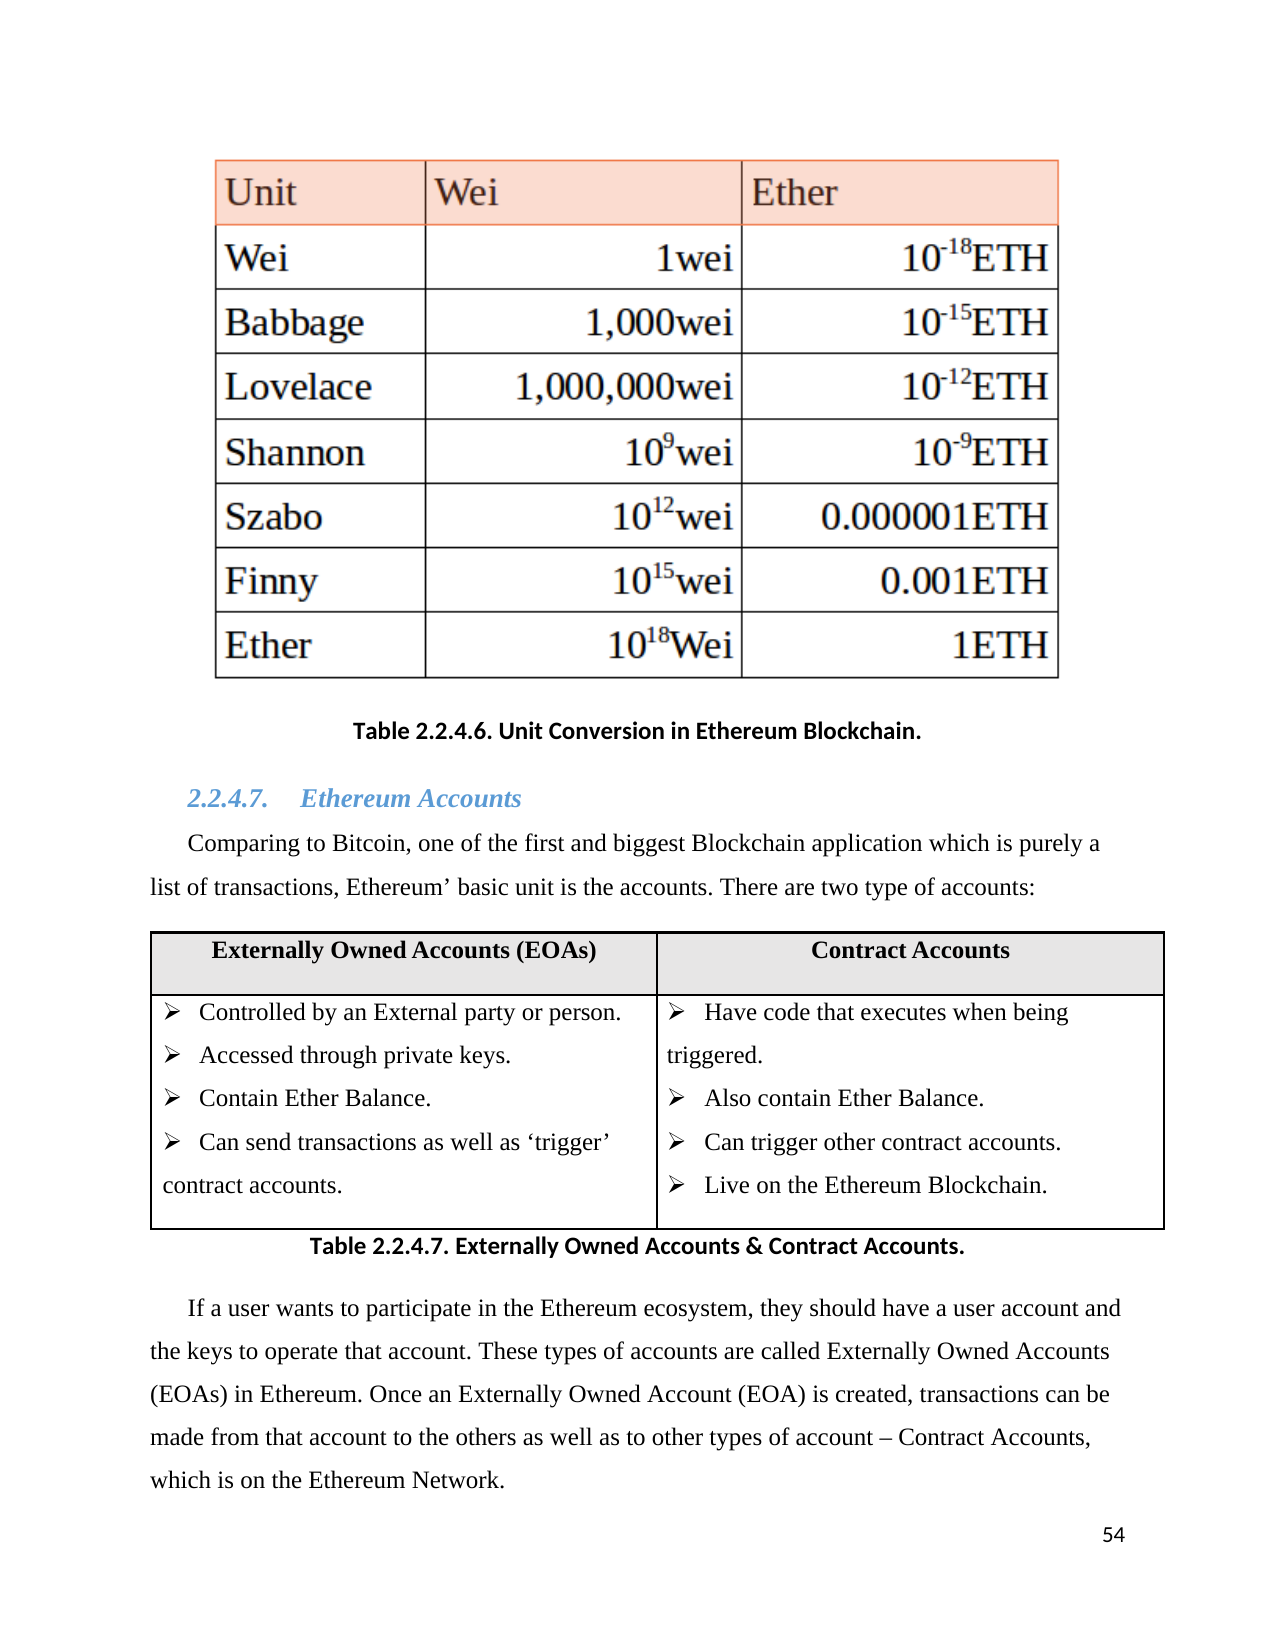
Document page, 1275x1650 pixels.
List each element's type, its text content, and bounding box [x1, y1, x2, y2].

text Table 2.2.4.7. Externally Owned Accounts & Contract Accounts. [150, 1230, 1125, 1261]
text Comparing to Bitcoin, one of the first and biggest Blockchain application which is purely a list of transactions, Ethereum’ basic unit is the accounts. There are two type of accounts: [150, 828, 1125, 900]
table_cell Controlled by an External party or person. Accessed through private keys. Contain Ether Balance. Can send transactions as well as ‘trigger’ contract accounts. [152, 996, 656, 1228]
text If a user wants to participate in the Ethereum ecosystem, they should have a user account and the keys to operate that account. These types of accounts are called Externally Owned Accounts (EOAs) in Ethereum. Once an Externally Owned Account (EOA) is created, transactions can be made from that account to the others as well as to other types of account – Contract Accounts, which is on the Ethereum Network. [150, 1293, 1125, 1494]
table_header Externally Owned Accounts (EOAs) [152, 934, 656, 994]
subtitle Ethereum Accounts [187, 782, 1125, 813]
text Table 2.2.4.6. Unit Conversion in Ethereum Blockchain. [150, 715, 1125, 746]
table_cell Have code that executes when being triggered. Also contain Ether Balance. Can trigger other contract accounts. Live on the Ethereum Blockchain. [658, 996, 1163, 1228]
picture [209, 150, 1067, 685]
table_header Contract Accounts [658, 934, 1163, 994]
